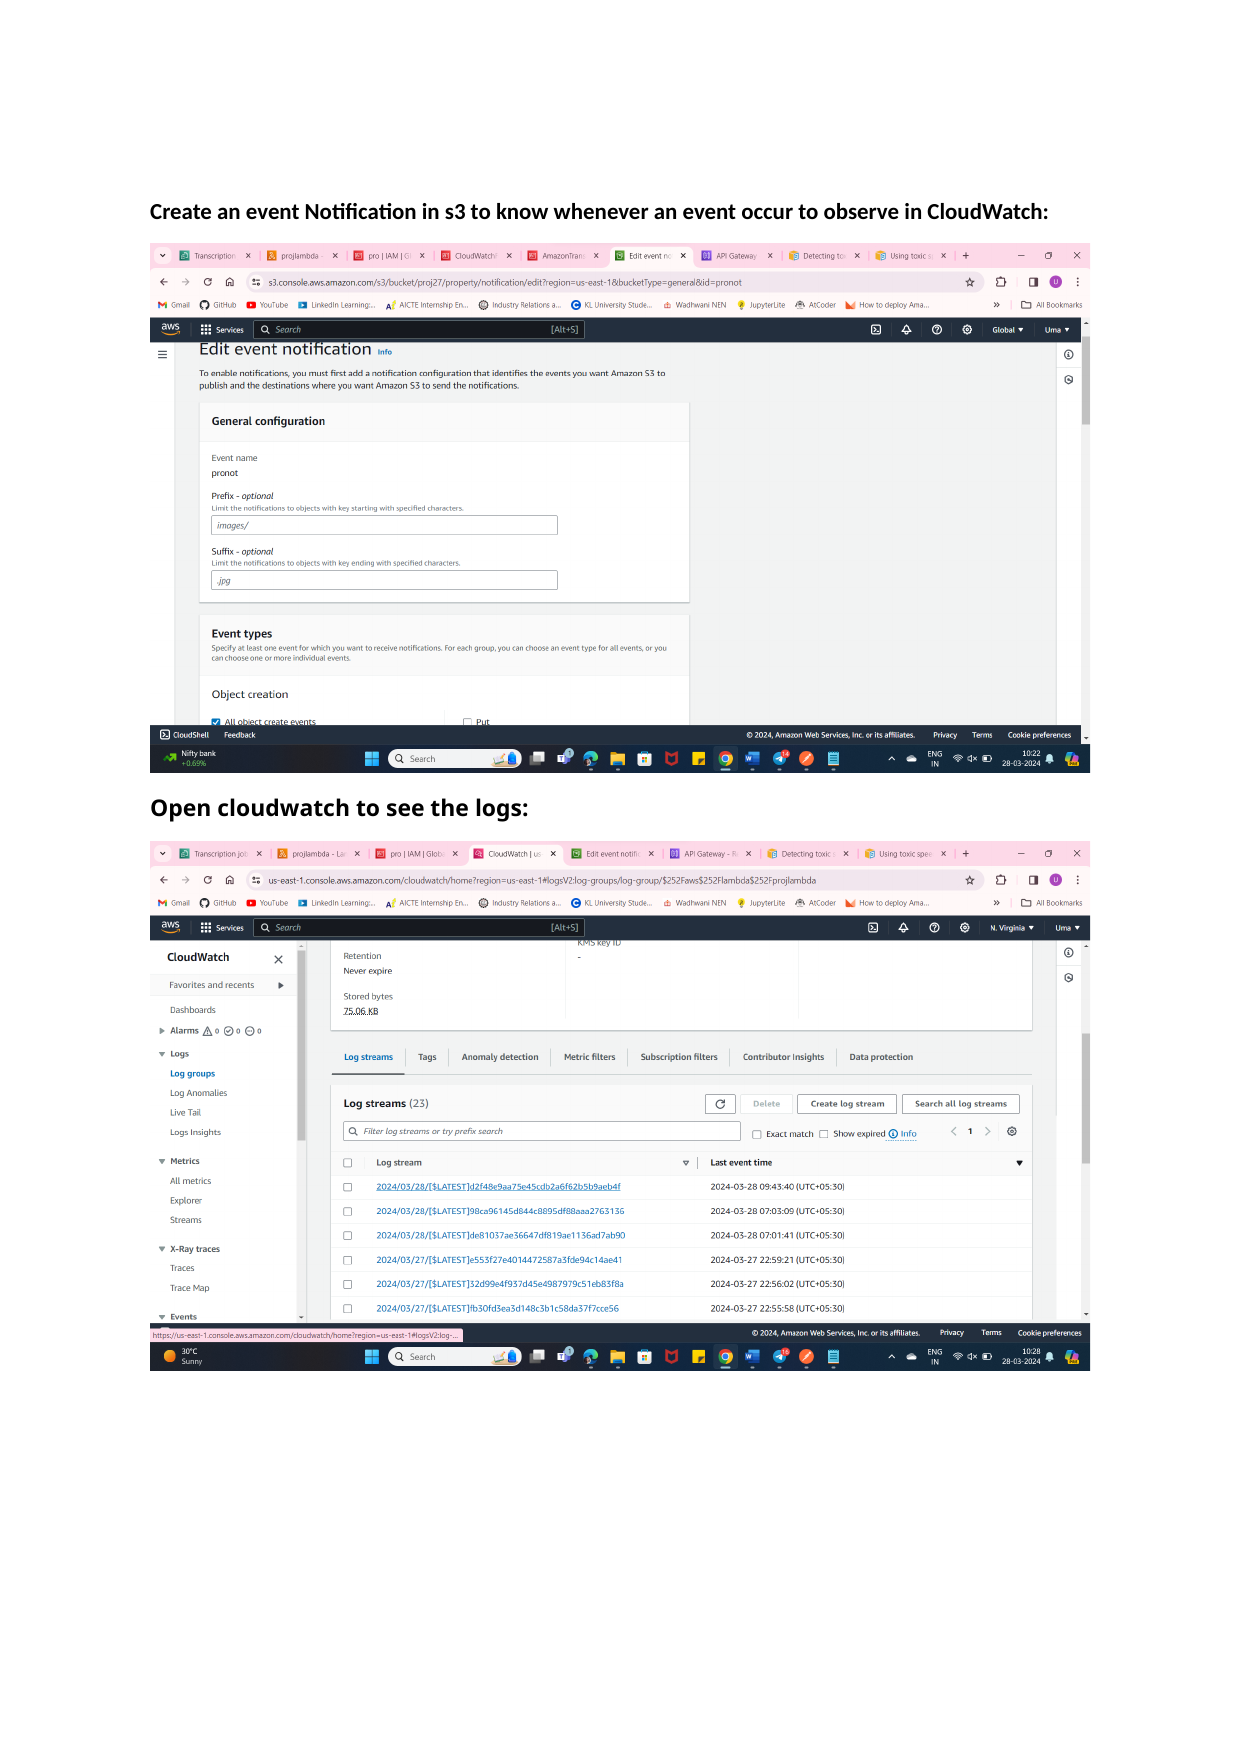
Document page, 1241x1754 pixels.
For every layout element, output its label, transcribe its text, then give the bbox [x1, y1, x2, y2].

picture [150, 243, 1091, 773]
text Open cloudwatch to see the logs: [150, 791, 1090, 823]
text Create an event Notification in s3 to know whenever an event occur to observe in CloudWatch: [150, 197, 1090, 225]
picture [150, 841, 1091, 1371]
